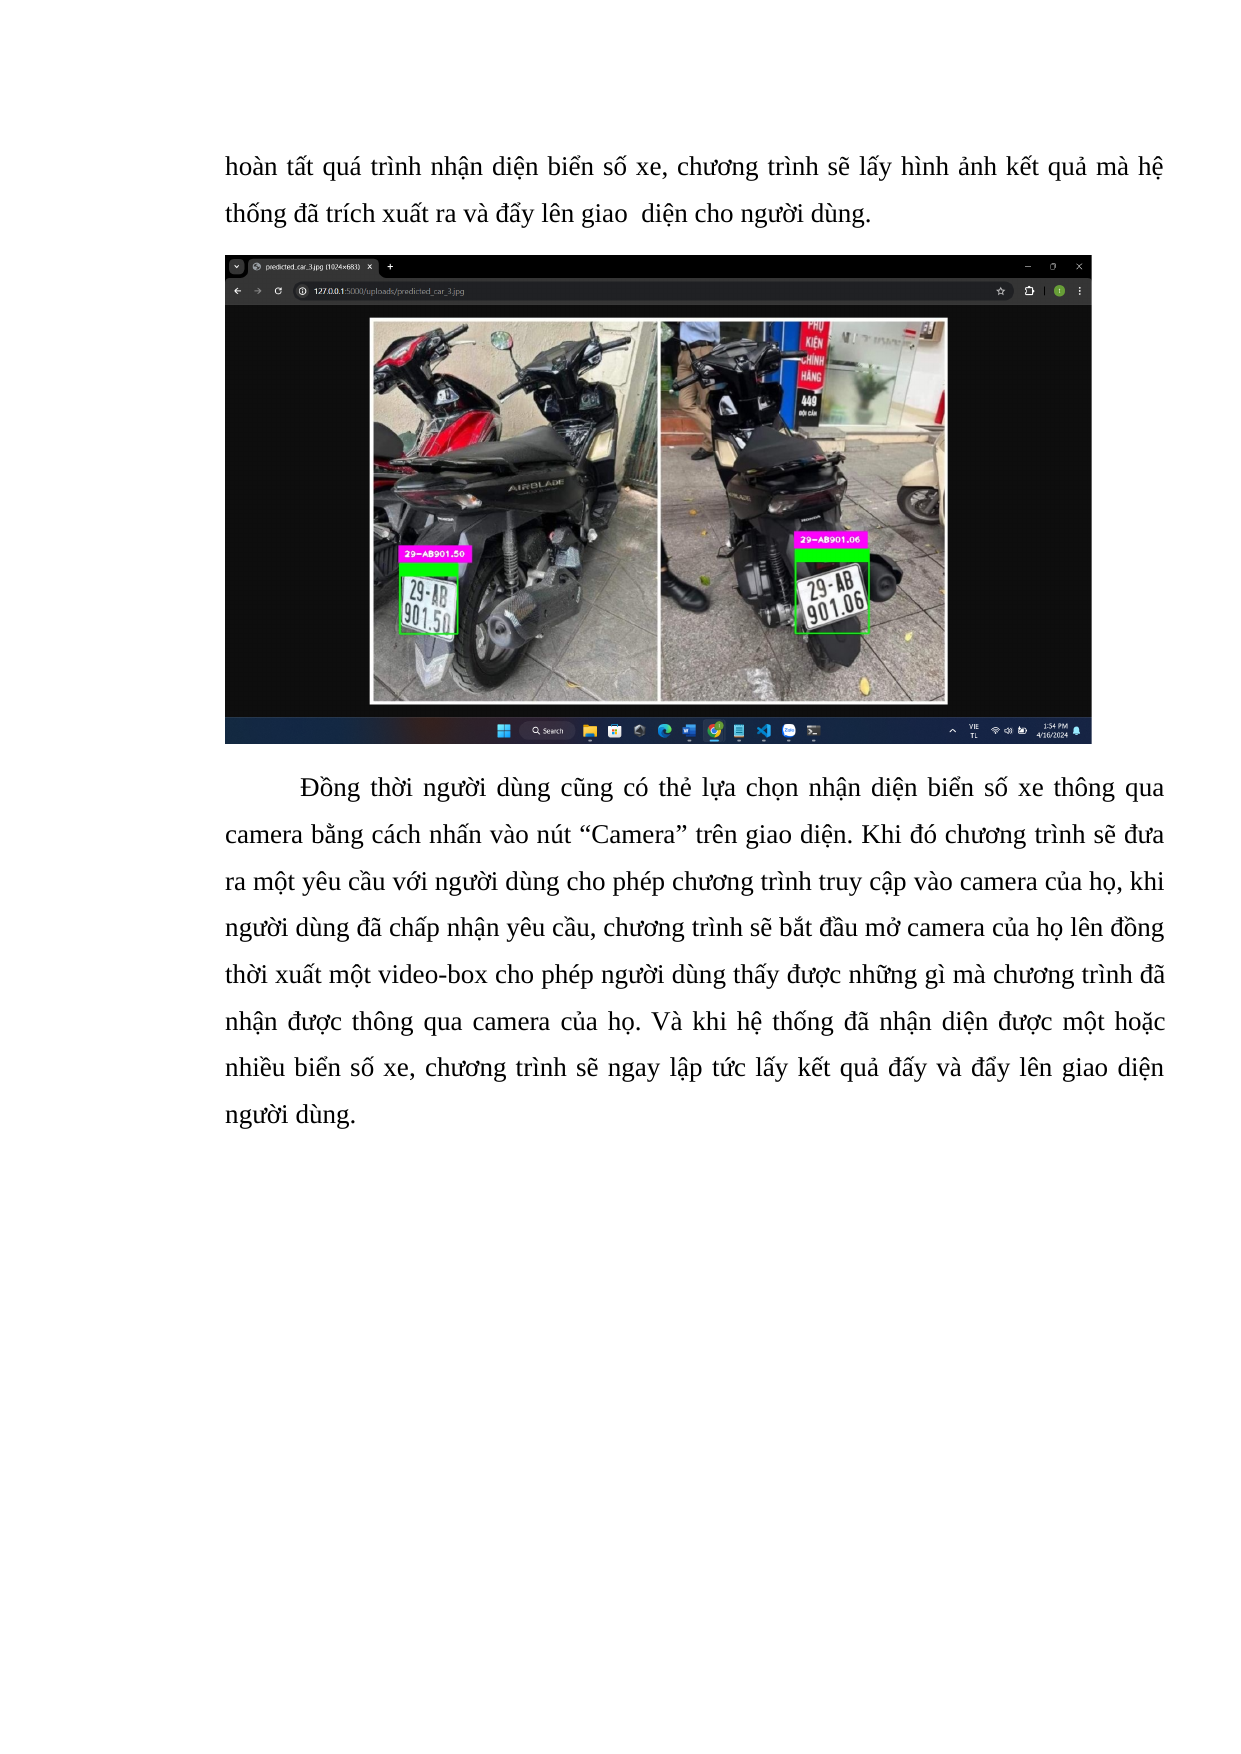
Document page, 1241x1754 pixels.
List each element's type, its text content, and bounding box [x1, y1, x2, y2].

picture [225, 255, 1092, 744]
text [225, 150, 1167, 228]
text Đồng thời người dùng cũng có thẻ lựa chọn nhận diện biển số xe thông qua camera bằng cách nhấn vào nút “Camera” trên giao diện. Khi đó chương trình sẽ đưa ra một yêu cầu với người dùng cho phép chương trình truy cập vào camera của họ, khi người dùng đã chấp nhận yêu cầu, chương trình sẽ bắt đầu mở camera của họ lên đồng thời xuất một video-box cho phép người dùng thấy được những gì mà chương trình đã nhận được thông qua camera của họ. Và khi hệ thống đã nhận diện được một hoặc nhiều biển số xe, chương trình sẽ ngay lập tức lấy kết quả đấy và đẩy lên giao diện người dùng. [225, 771, 1167, 1129]
